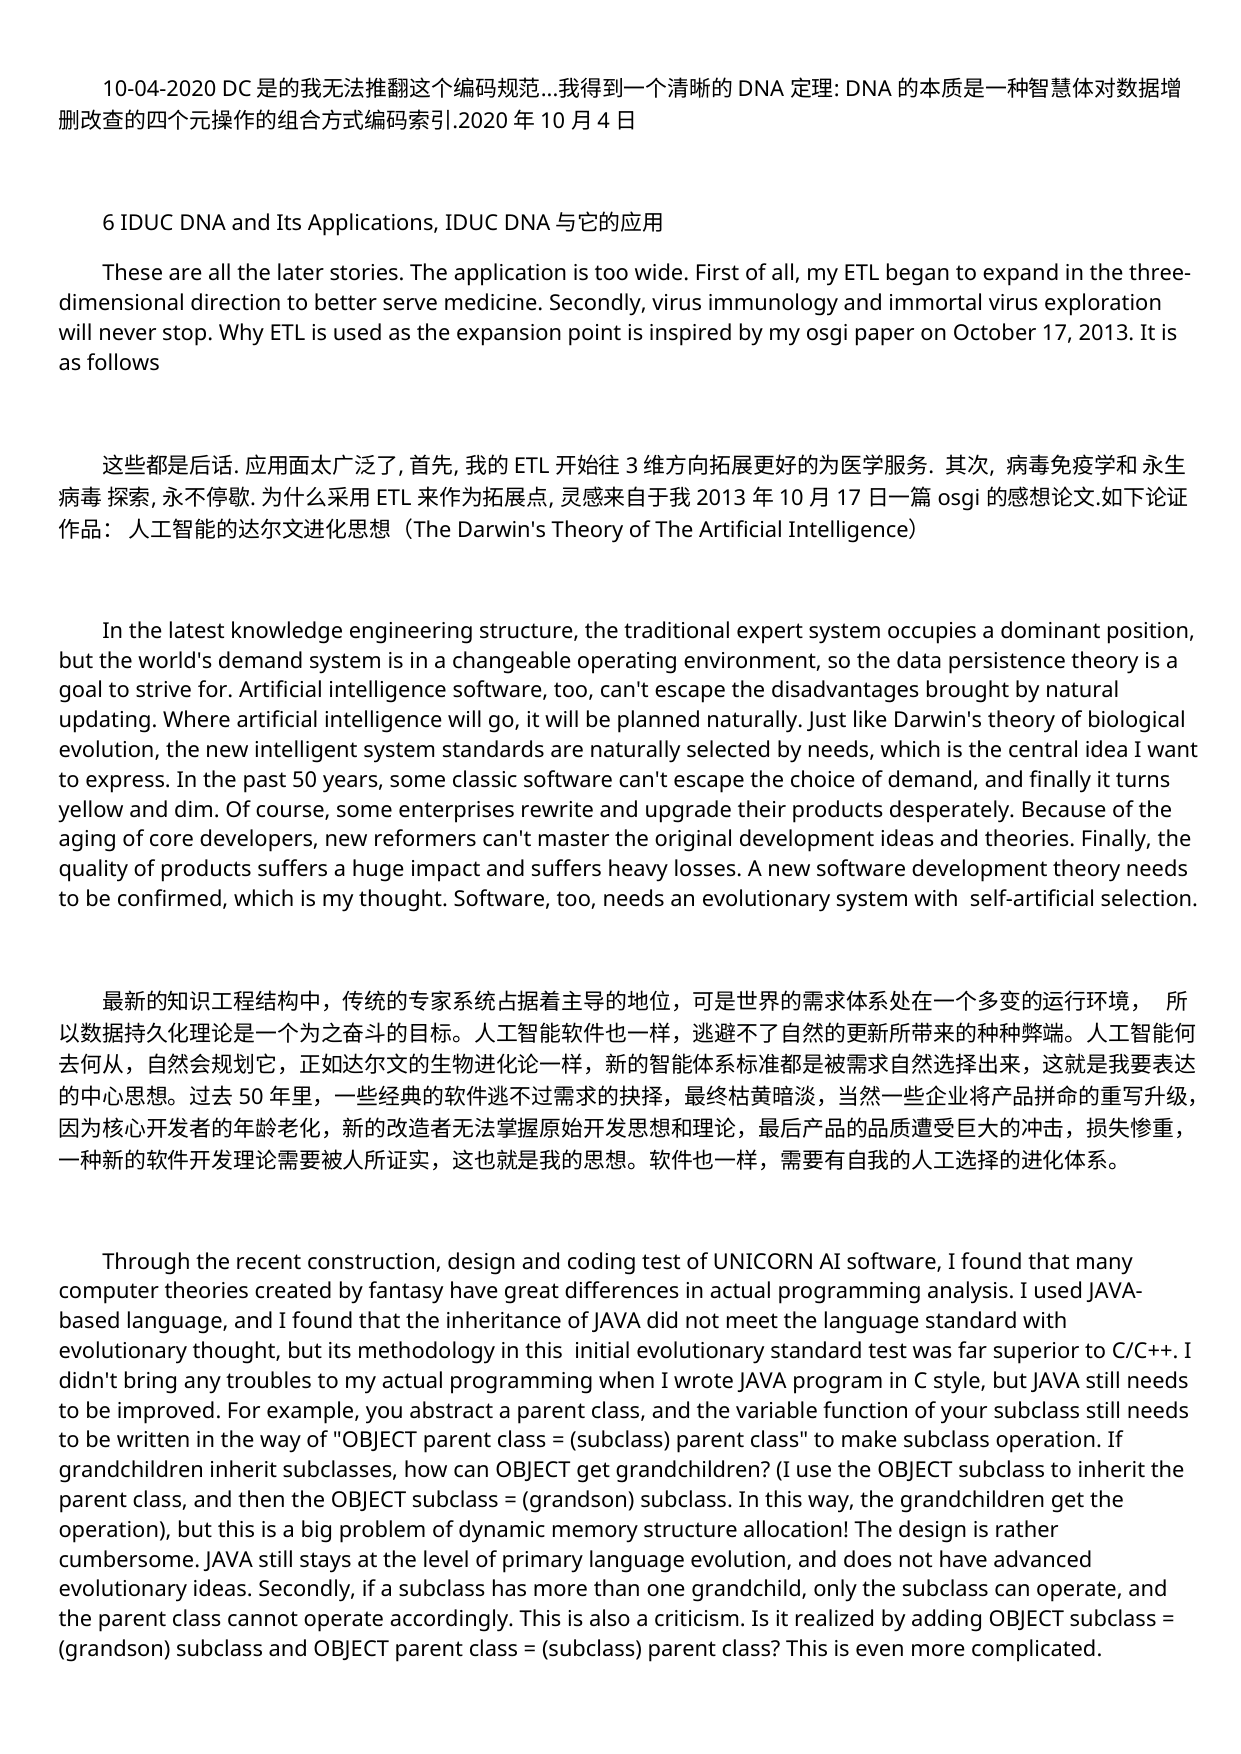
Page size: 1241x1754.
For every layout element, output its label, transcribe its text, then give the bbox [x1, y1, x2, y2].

text These are all the later stories. The application is too wide. First of all, my ETL began to expand in the three-dimensional direction to better serve medicine. Secondly, virus immunology and immortal virus exploration will never stop. Why ETL is used as the expansion point is inspired by my osgi paper on October 17, 2013. It is as follows [58, 257, 1201, 377]
text 6 IDUC DNA and Its Applications, IDUC DNA与它的应用 [58, 206, 1201, 237]
text 10-04-2020 DC是的我无法推翻这个编码规范...我得到一个清晰的DNA 定理: DNA 的本质是一种智慧体对数据增删改查的四个元操作的组合方式编码索引.2020 年10 月4 日 [58, 71, 1201, 134]
text 这些都是后话. 应用面太广泛了, 首先, 我的 ETL 开始往 3 维方向拓展更好的为医学服务. 其次, 病毒免疫学和 永生病毒 探索, 永不停歇. 为什么采用 ETL 来作为拓展点, 灵感来自于我 2013 年 10 月 17 日一篇 osgi 的感想论文.如下论证作品： 人工智能的达尔文进化思想（The Darwin's Theory of The Artificial Intelligence） [58, 448, 1201, 543]
text Through the recent construction, design and coding test of UNICORN AI software, I found that many computer theories created by fantasy have great differences in actual programming analysis. I used JAVA-based language, and I found that the inheritance of JAVA did not meet the language standard with evolutionary thought, but its methodology in this initial evolutionary standard test was far superior to C/C++. I didn't bring any troubles to my actual programming when I wrote JAVA program in C style, but JAVA still needs to be improved. For example, you abstract a parent class, and the variable function of your subclass still needs to be written in the way of "OBJECT parent class = (subclass) parent class" to make subclass operation. If grandchildren inherit subclasses, how can OBJECT get grandchildren? (I use the OBJECT subclass to inherit the parent class, and then the OBJECT subclass = (grandson) subclass. In this way, the grandchildren get the operation), but this is a big problem of dynamic memory structure allocation! The design is rather cumbersome. JAVA still stays at the level of primary language evolution, and does not have advanced evolutionary ideas. Secondly, if a subclass has more than one grandchild, only the subclass can operate, and the parent class cannot operate accordingly. This is also a criticism. Is it realized by adding OBJECT subclass = (grandson) subclass and OBJECT parent class = (subclass) parent class? This is even more complicated. [58, 1246, 1201, 1663]
text In the latest knowledge engineering structure, the traditional expert system occupies a dominant position, but the world's demand system is in a changeable operating environment, so the data persistence theory is a goal to strive for. Artificial intelligence software, too, can't escape the disadvantages brought by natural updating. Where artificial intelligence will go, it will be planned naturally. Just like Darwin's theory of biological evolution, the new intelligent system standards are naturally selected by needs, which is the central idea I want to express. In the past 50 years, some classic software can't escape the choice of demand, and finally it turns yellow and dim. Of course, some enterprises rewrite and upgrade their products desperately. Because of the aging of core developers, new reformers can't master the original development ideas and theories. Finally, the quality of products suffers a huge impact and suffers heavy losses. A new software development theory needs to be confirmed, which is my thought. Software, too, needs an evolutionary system with self-artificial selection. [58, 615, 1201, 913]
text 最新的知识工程结构中，传统的专家系统占据着主导的地位，可是世界的需求体系处在一个多变的运行环境， 所以数据持久化理论是一个为之奋斗的目标。人工智能软件也一样，逃避不了自然的更新所带来的种种弊端。人工智能何去何从，自然会规划它，正如达尔文的生物进化论一样，新的智能体系标准都是被需求自然选择出来，这就是我要表达的中心思想。过去 50 年里，一些经典的软件逃不过需求的抉择，最终枯黄暗淡，当然一些企业将产品拼命的重写升级，因为核心开发者的年龄老化，新的改造者无法掌握原始开发思想和理论，最后产品的品质遭受巨大的冲击，损失惨重，一种新的软件开发理论需要被人所证实，这也就是我的思想。软件也一样，需要有自我的人工选择的进化体系。 [58, 984, 1201, 1174]
